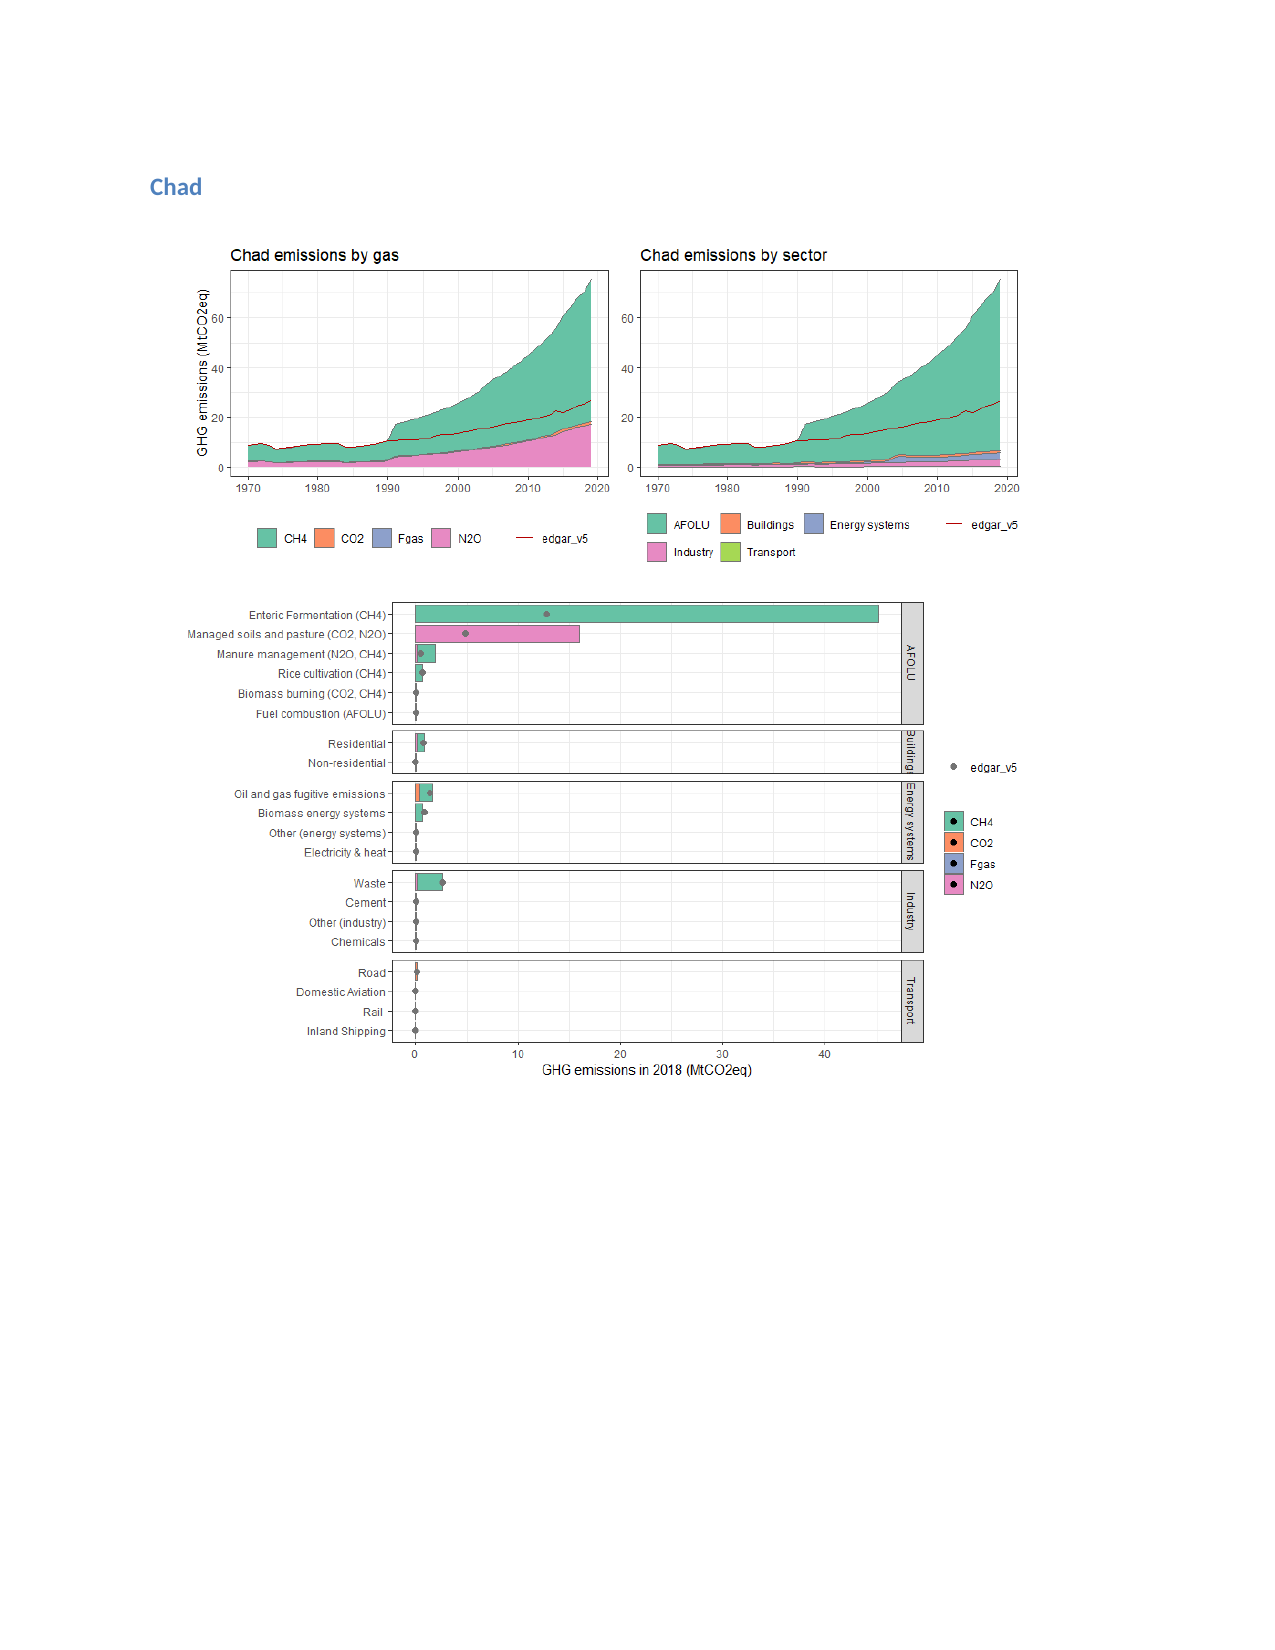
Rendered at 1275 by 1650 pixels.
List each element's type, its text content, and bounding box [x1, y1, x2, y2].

subtitle Chad [150, 171, 1125, 201]
picture [168, 220, 1044, 1096]
